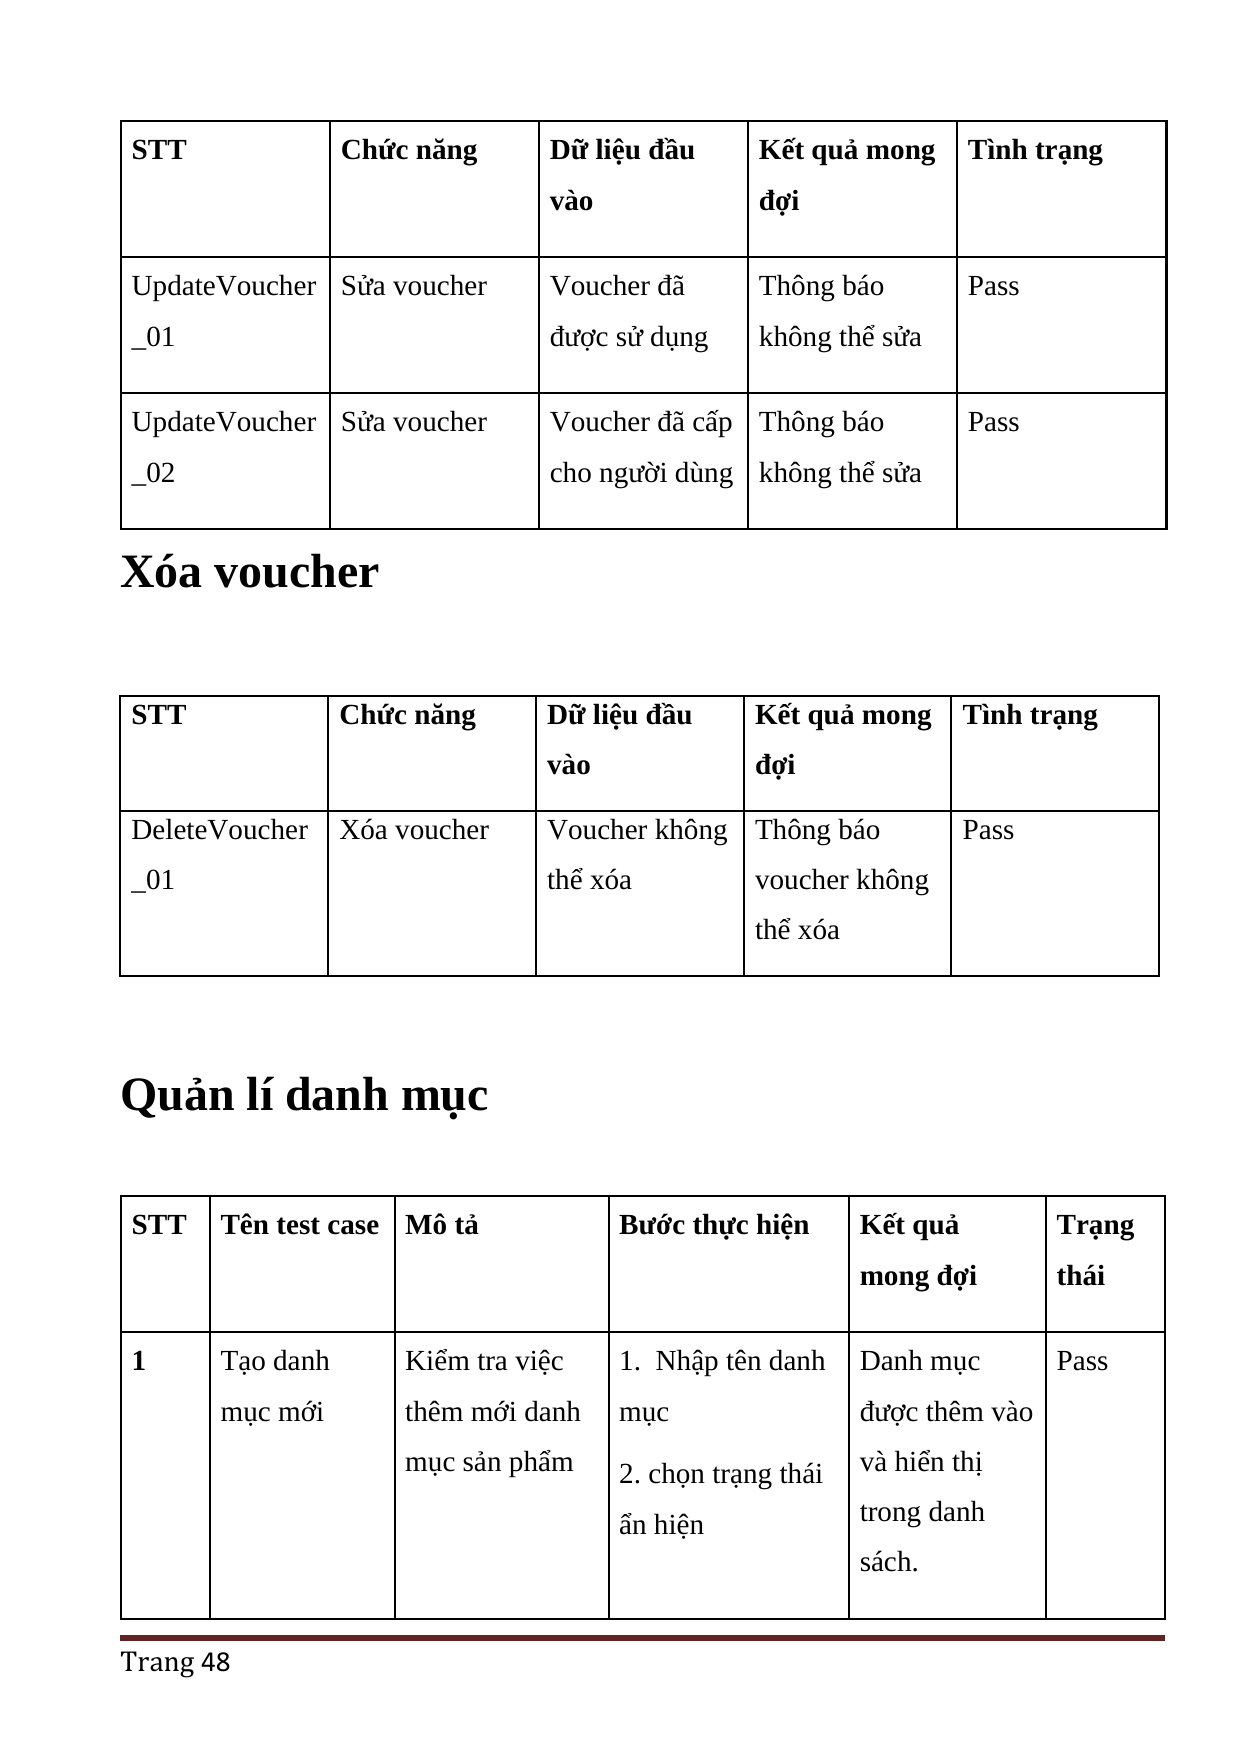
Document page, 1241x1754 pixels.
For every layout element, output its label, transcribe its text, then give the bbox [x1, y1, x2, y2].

text Xóa voucher [120, 542, 1165, 597]
text Quản lí danh mục [120, 1066, 1165, 1121]
